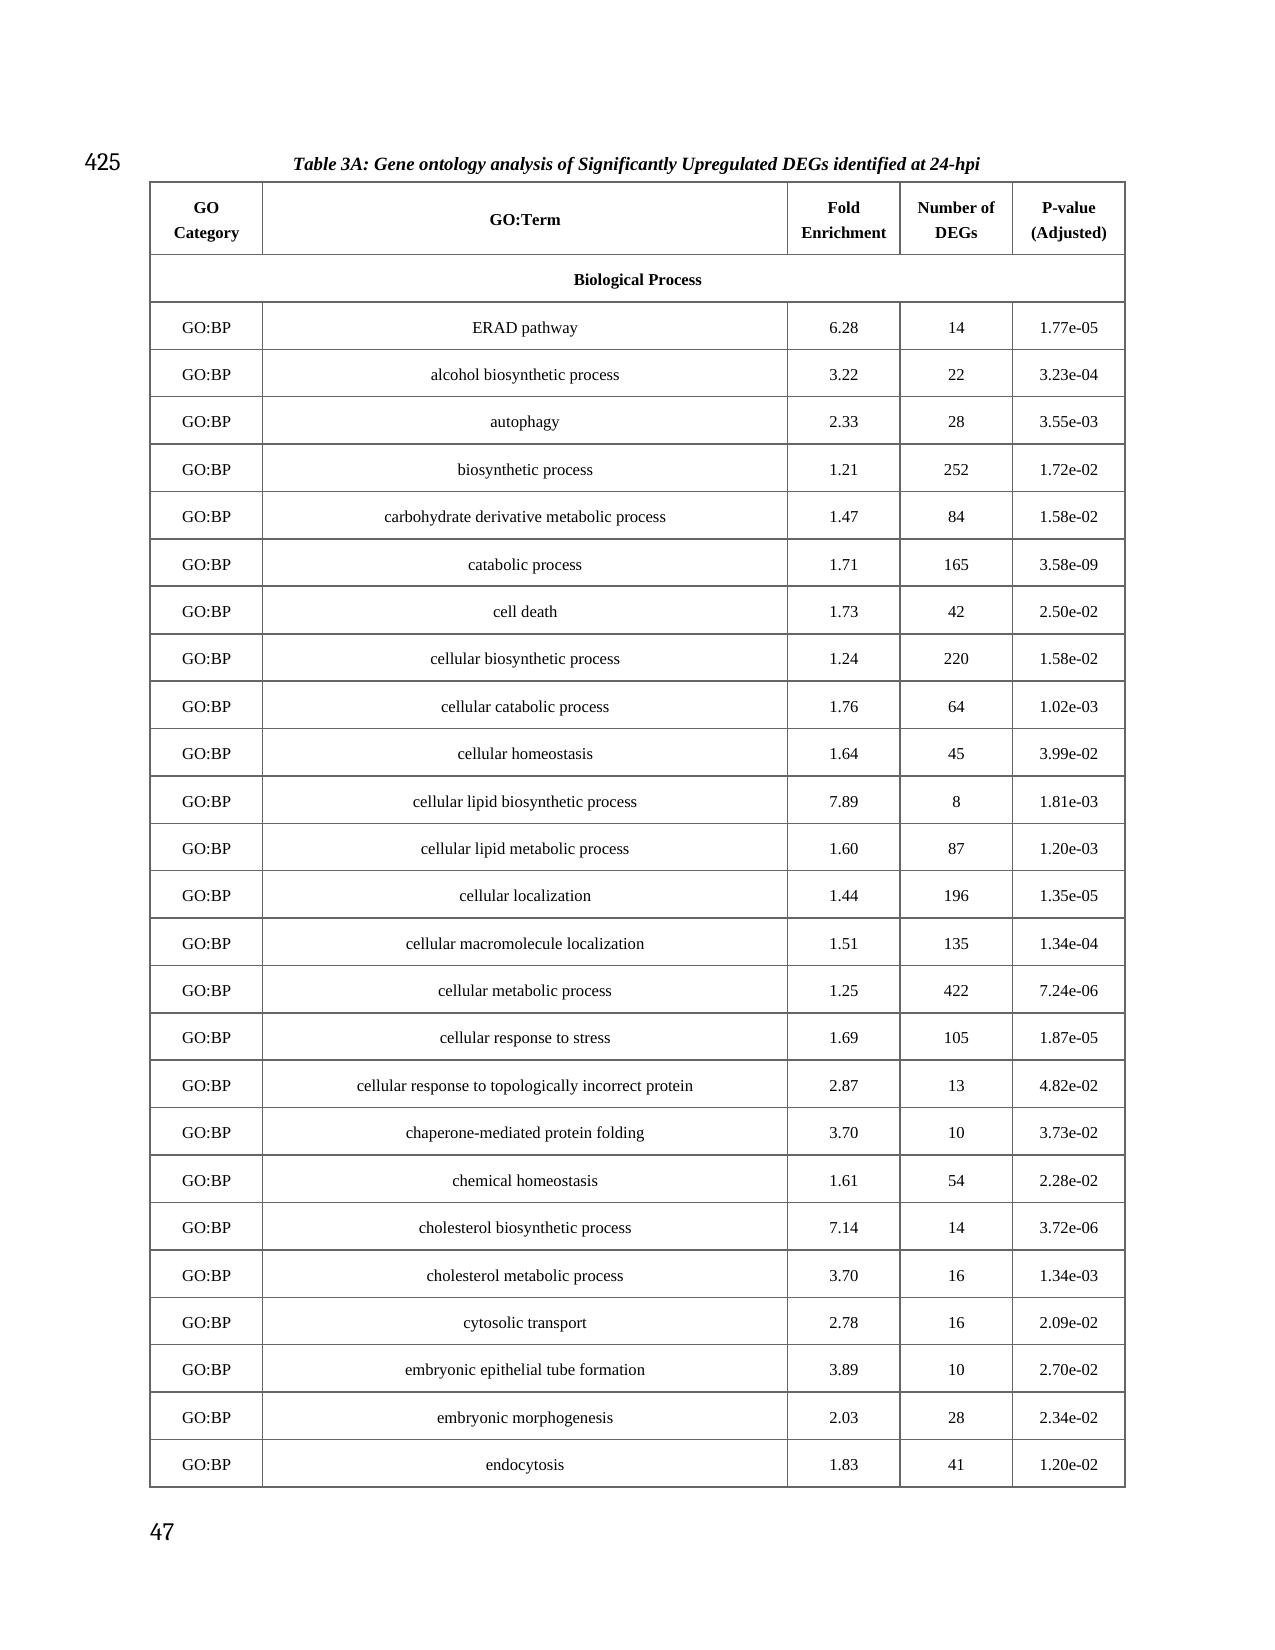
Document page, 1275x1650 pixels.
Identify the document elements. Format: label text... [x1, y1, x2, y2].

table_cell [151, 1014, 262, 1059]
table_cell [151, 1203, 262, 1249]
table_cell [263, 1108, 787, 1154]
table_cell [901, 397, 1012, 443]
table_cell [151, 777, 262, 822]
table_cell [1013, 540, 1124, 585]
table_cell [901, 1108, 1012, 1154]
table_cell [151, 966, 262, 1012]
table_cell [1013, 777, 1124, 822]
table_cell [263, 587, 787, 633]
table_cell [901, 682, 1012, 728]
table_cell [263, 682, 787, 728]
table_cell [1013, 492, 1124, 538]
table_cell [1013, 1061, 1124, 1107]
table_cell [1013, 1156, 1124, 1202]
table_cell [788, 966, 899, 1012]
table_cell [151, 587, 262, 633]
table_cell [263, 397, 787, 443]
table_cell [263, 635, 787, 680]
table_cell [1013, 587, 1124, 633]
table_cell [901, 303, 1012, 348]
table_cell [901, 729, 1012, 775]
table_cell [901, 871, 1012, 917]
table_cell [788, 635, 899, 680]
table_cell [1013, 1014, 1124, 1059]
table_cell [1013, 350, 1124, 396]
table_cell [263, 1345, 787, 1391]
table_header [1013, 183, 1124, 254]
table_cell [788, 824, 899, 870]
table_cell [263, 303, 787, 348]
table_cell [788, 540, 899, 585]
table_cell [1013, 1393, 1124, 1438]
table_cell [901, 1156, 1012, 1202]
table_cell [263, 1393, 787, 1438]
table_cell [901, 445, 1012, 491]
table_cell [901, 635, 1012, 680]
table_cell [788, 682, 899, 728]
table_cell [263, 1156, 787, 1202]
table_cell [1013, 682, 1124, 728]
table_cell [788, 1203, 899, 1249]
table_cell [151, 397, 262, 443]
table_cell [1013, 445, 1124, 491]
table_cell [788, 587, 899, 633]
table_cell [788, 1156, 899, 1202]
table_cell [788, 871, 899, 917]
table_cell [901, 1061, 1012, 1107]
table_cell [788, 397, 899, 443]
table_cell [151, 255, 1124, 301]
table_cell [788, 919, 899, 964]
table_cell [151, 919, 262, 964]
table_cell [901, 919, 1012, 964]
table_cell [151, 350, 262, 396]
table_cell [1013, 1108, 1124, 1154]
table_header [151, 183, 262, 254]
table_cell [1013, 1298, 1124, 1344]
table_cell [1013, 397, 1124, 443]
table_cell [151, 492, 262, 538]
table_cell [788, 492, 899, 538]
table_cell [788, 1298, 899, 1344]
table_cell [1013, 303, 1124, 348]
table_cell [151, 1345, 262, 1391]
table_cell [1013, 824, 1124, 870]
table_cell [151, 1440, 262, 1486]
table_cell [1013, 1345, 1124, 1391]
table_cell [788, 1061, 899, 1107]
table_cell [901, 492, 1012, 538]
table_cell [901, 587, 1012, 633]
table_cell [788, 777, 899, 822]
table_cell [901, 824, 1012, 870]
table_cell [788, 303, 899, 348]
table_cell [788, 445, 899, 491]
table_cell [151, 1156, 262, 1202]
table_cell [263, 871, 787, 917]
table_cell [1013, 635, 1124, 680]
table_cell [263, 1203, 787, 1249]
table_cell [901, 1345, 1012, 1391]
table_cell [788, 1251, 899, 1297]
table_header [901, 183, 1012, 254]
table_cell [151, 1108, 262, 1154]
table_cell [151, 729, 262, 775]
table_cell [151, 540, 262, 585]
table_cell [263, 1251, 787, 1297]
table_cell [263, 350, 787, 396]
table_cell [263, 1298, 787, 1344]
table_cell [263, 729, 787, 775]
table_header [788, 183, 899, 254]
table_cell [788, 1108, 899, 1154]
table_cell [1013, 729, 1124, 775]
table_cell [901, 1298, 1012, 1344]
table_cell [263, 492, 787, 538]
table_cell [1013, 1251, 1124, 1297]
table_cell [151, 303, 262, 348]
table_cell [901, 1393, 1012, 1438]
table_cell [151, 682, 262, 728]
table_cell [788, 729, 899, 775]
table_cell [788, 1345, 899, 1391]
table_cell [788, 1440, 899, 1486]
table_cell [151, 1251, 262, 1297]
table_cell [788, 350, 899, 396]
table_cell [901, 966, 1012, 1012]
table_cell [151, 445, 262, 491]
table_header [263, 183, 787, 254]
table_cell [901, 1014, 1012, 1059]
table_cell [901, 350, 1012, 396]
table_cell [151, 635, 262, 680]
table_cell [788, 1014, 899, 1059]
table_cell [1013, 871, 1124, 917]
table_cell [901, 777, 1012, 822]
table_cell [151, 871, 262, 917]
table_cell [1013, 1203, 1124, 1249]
text Table 3A: Gene ontology analysis of Significantly Upregulated DEGs identified at 24-hpi [156, 150, 1119, 175]
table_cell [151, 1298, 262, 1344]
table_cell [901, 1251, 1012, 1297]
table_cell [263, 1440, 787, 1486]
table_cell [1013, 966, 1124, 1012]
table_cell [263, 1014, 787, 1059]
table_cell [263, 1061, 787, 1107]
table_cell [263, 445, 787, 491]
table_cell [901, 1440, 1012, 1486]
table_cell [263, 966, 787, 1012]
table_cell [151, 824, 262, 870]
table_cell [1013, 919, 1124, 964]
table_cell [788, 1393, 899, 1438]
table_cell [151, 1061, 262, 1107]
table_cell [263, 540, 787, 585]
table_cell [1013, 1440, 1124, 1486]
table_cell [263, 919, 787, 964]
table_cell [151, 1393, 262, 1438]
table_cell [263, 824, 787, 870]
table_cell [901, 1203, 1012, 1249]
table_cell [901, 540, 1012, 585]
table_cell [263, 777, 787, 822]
